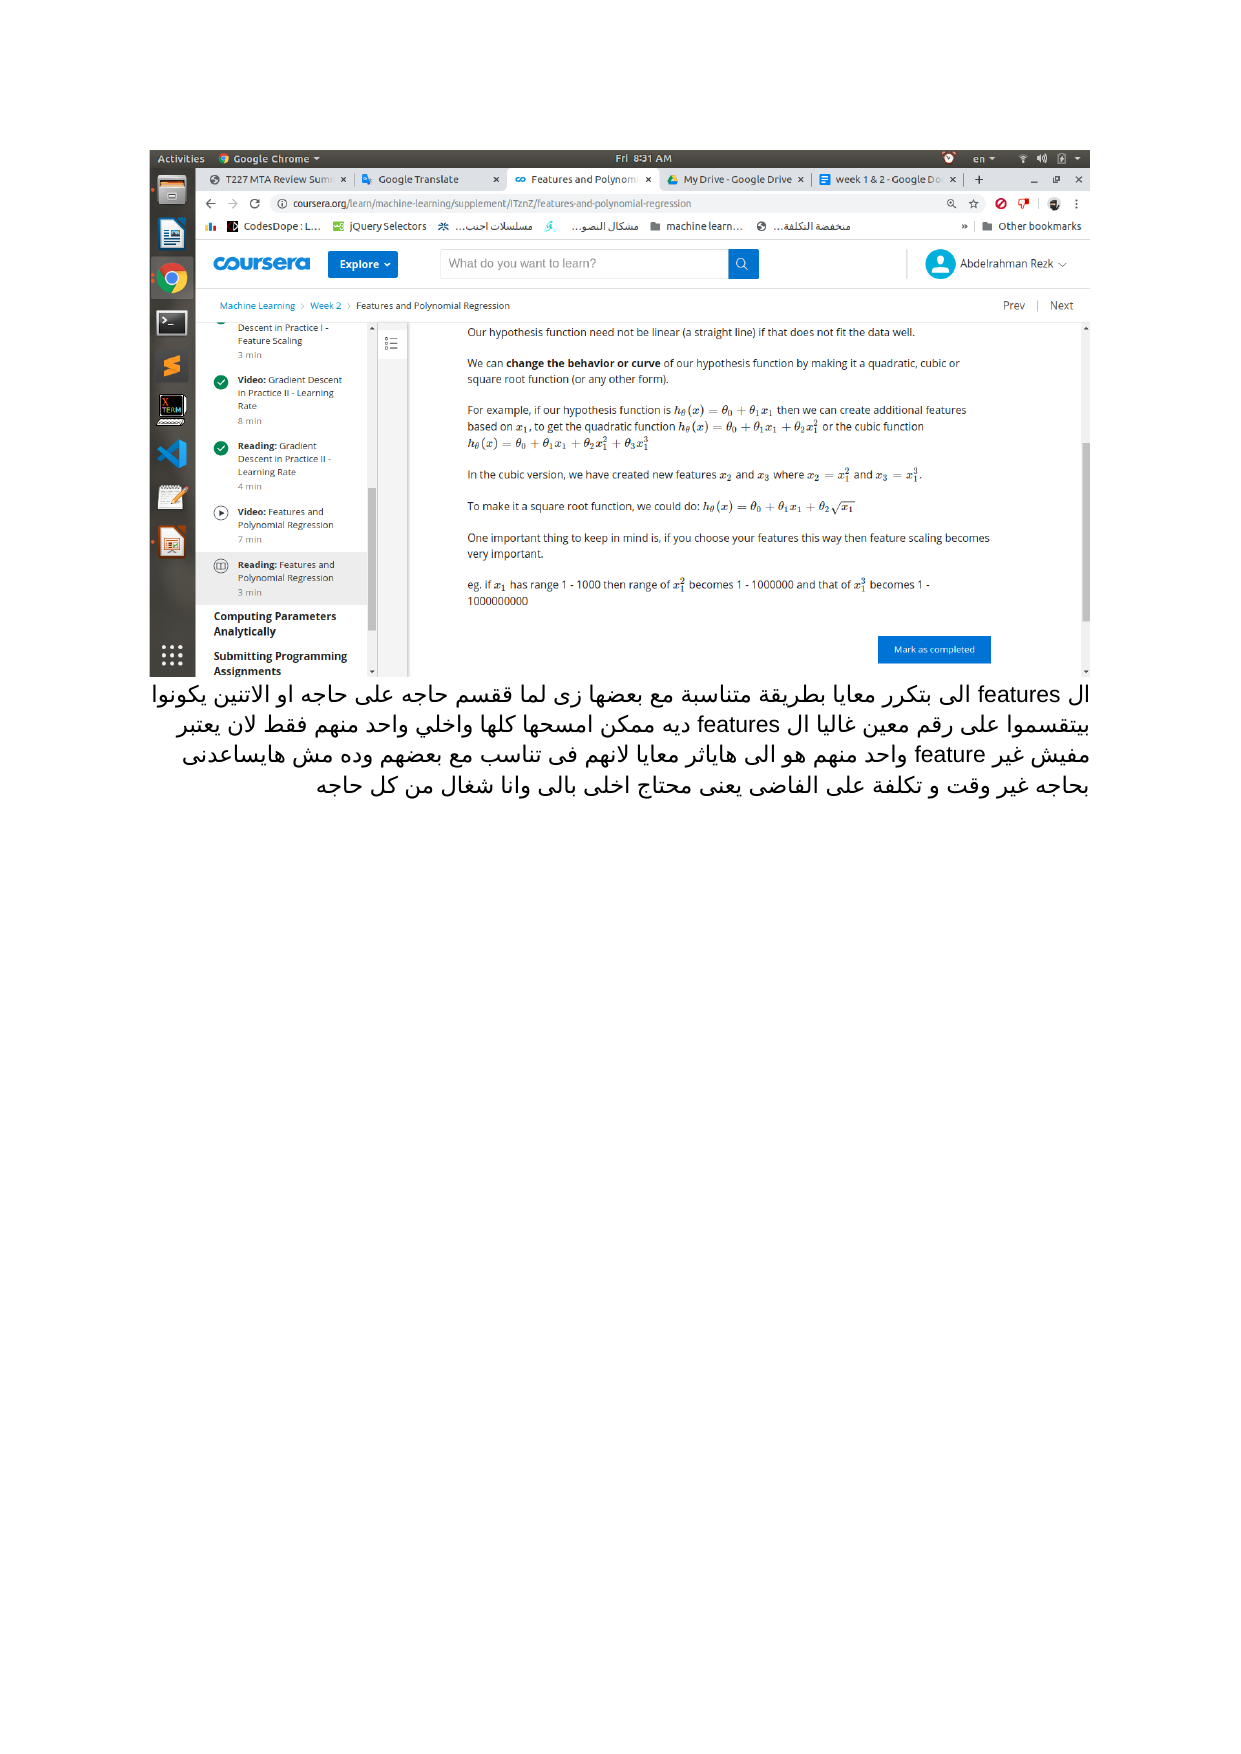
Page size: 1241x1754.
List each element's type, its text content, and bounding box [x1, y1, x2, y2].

text ال features الى بتكرر معايا بطريقة متناسبة مع بعضها زى لما ققسم حاجه على حاجه او الاتنين يكونوا بيتقسموا على رقم معين غاليا ال features ديه ممكن امسحها كلها واخلي واحد منهم فقط لان يعتبر مفيش غير feature واحد منهم هو الى هاياثر معايا لانهم فى تناسب مع بعضهم وده مش هايساعدنى بحاجه غير وقت و تكلفة على الفاضى يعنى محتاج اخلى بالى وانا شغال من كل حاجه [150, 681, 1090, 798]
picture [149, 150, 1090, 677]
